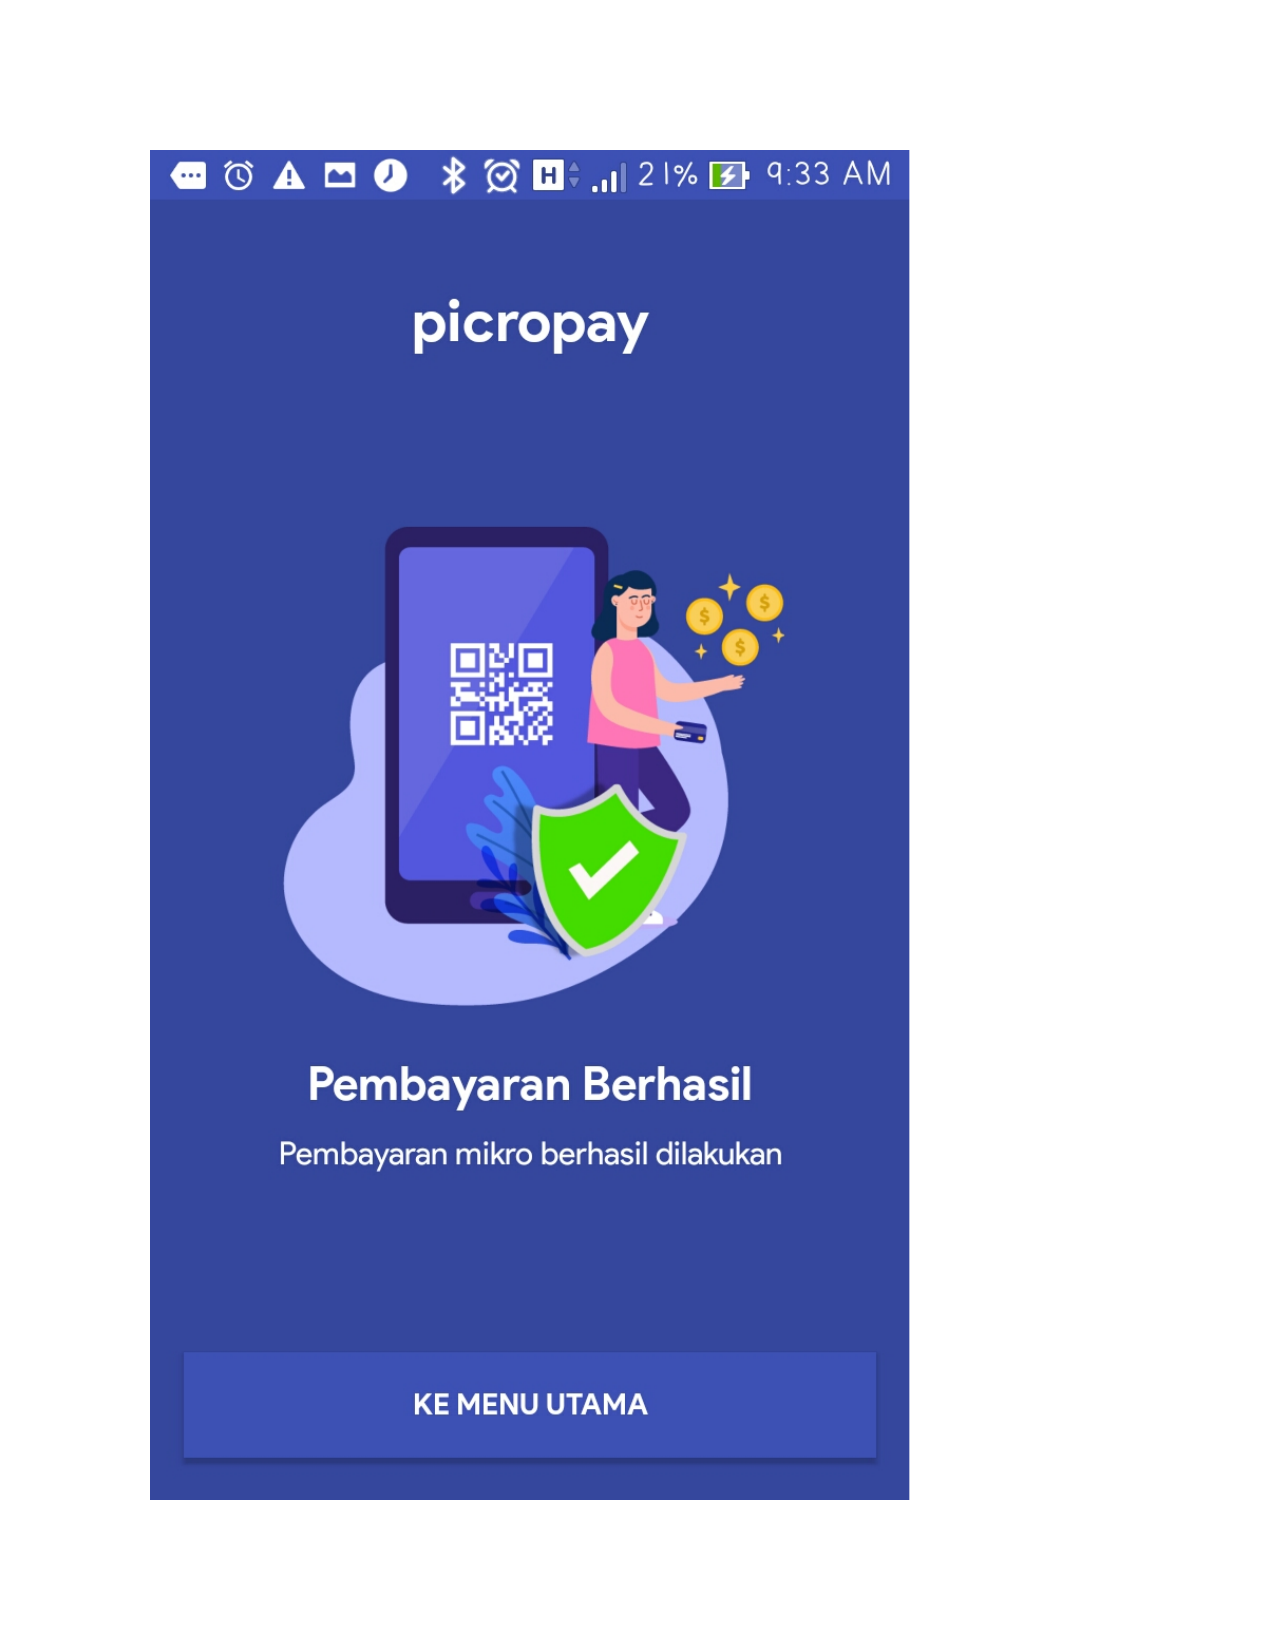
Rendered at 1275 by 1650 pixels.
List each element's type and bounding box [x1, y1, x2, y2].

picture [150, 150, 910, 1500]
